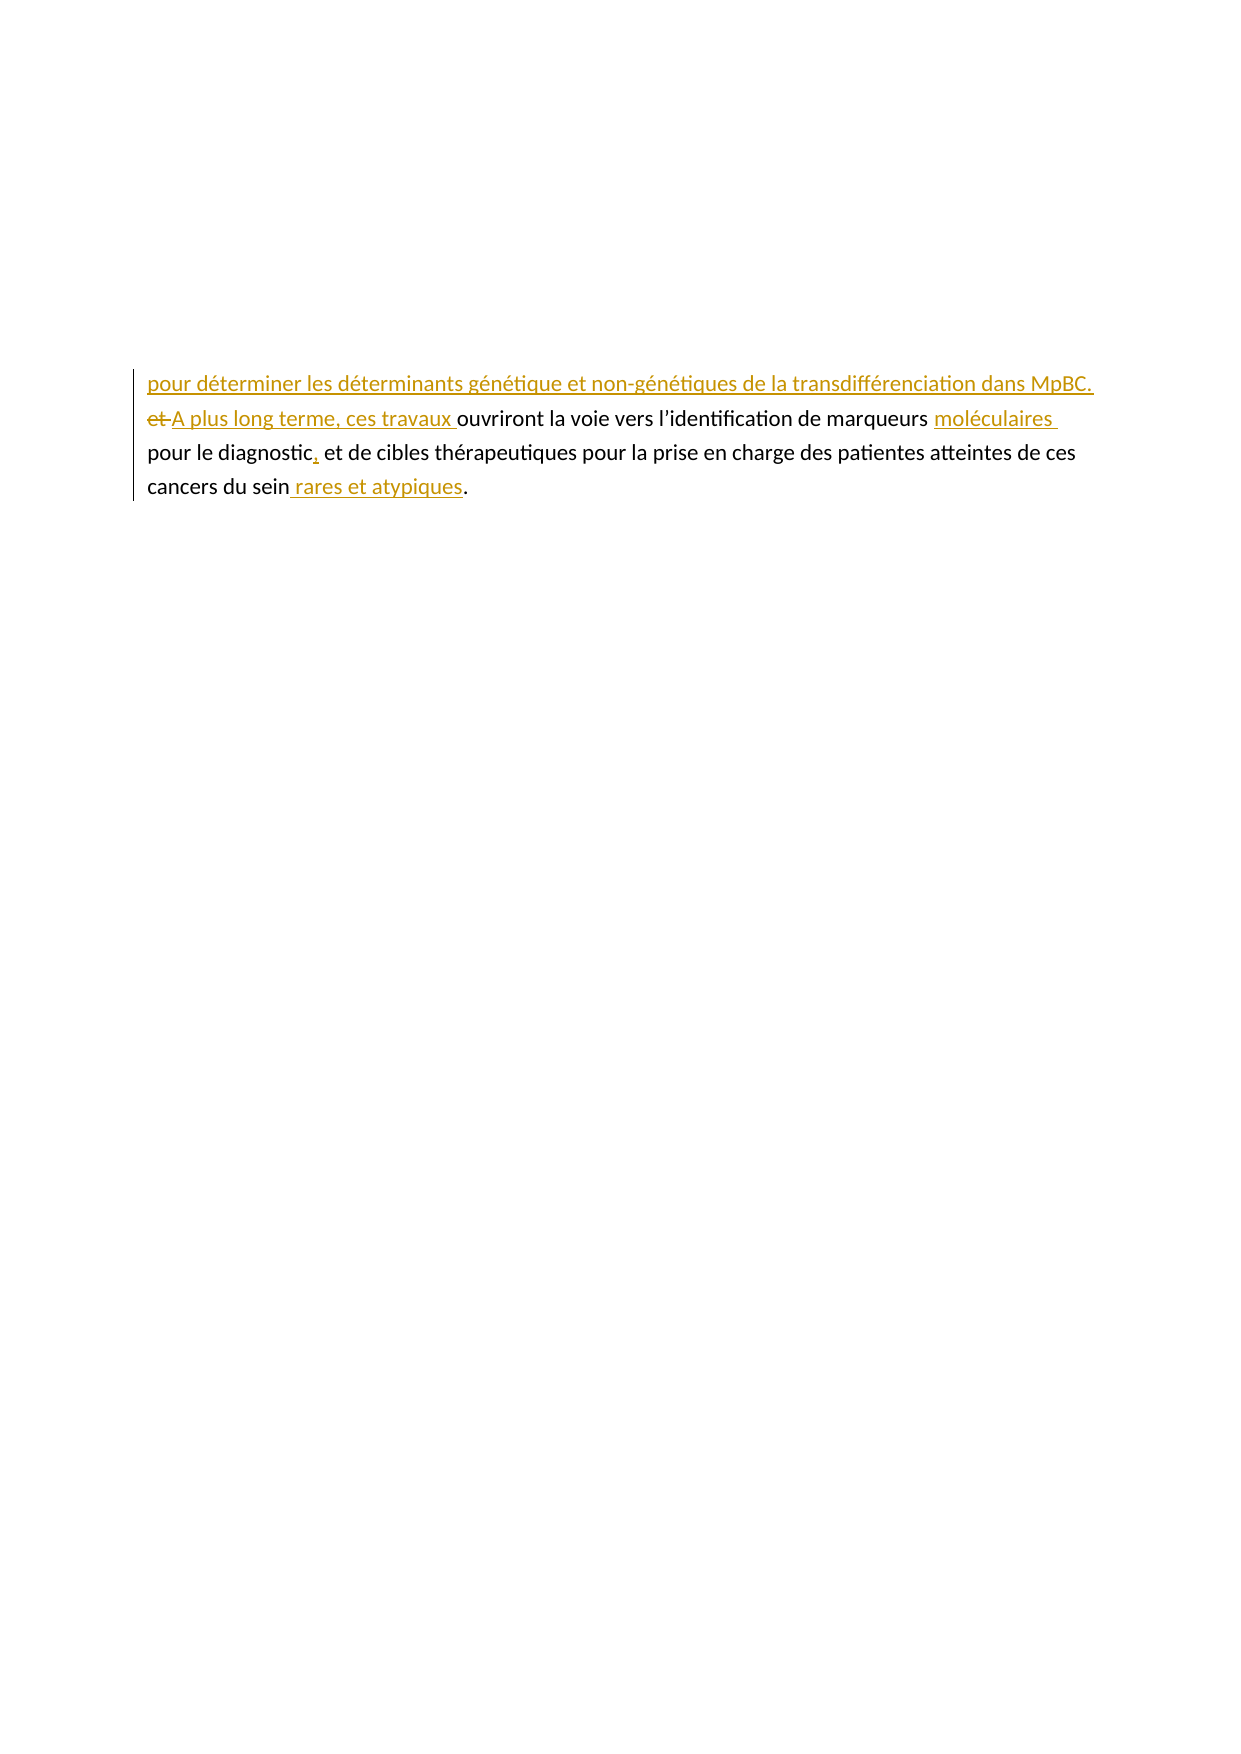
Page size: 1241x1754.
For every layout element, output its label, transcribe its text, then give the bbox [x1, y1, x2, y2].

text vise à combler nos connaissances encore incomplètes sur la biologie des MpBC. confrontée à des lacunes pour le diagnostic et à un manque important d’options thérapeutiques. Par des méthodes de transcriptomique spatiale et d’analyses des altérations du nombre de copies (CNA), j’ai réussi à identifier certains marqueurs phénotypiques d’intérêt pour les sous-types de . De plus, j’ai pu mettre en évidence des régions chromosomiques significativement altérés . Ces résultats contribu à des analyses approfondies qui seront réalisées prochainement, ouvriront la voie vers l’identification de marqueurs pour le diagnostic et de cibles thérapeutiques pour la prise en charge des patientes atteintes de ces cancers du sein. [146, 369, 1094, 501]
